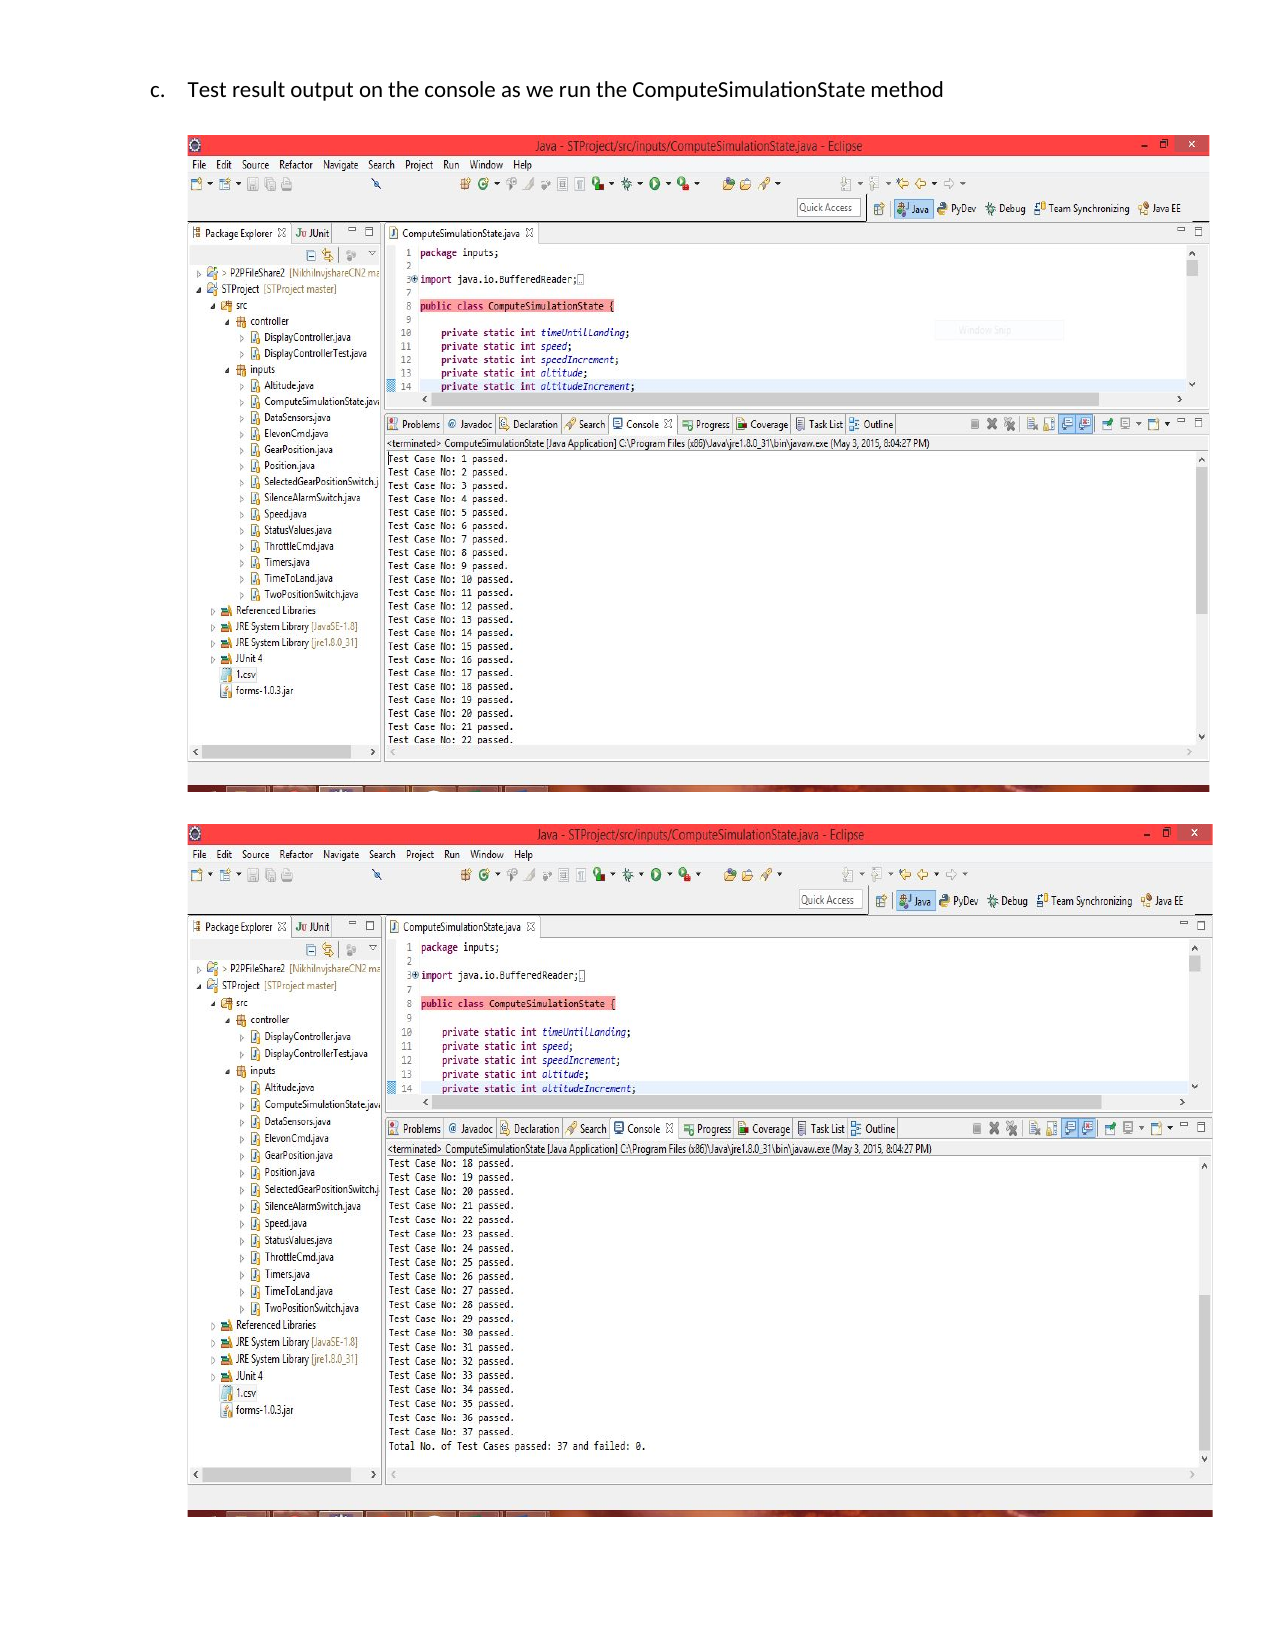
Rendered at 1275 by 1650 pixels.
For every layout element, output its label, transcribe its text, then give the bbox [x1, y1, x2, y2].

picture [187, 824, 1213, 1517]
list Test result output on the console as we run the ComputeSimulationState method [150, 75, 1200, 103]
picture [187, 135, 1210, 792]
